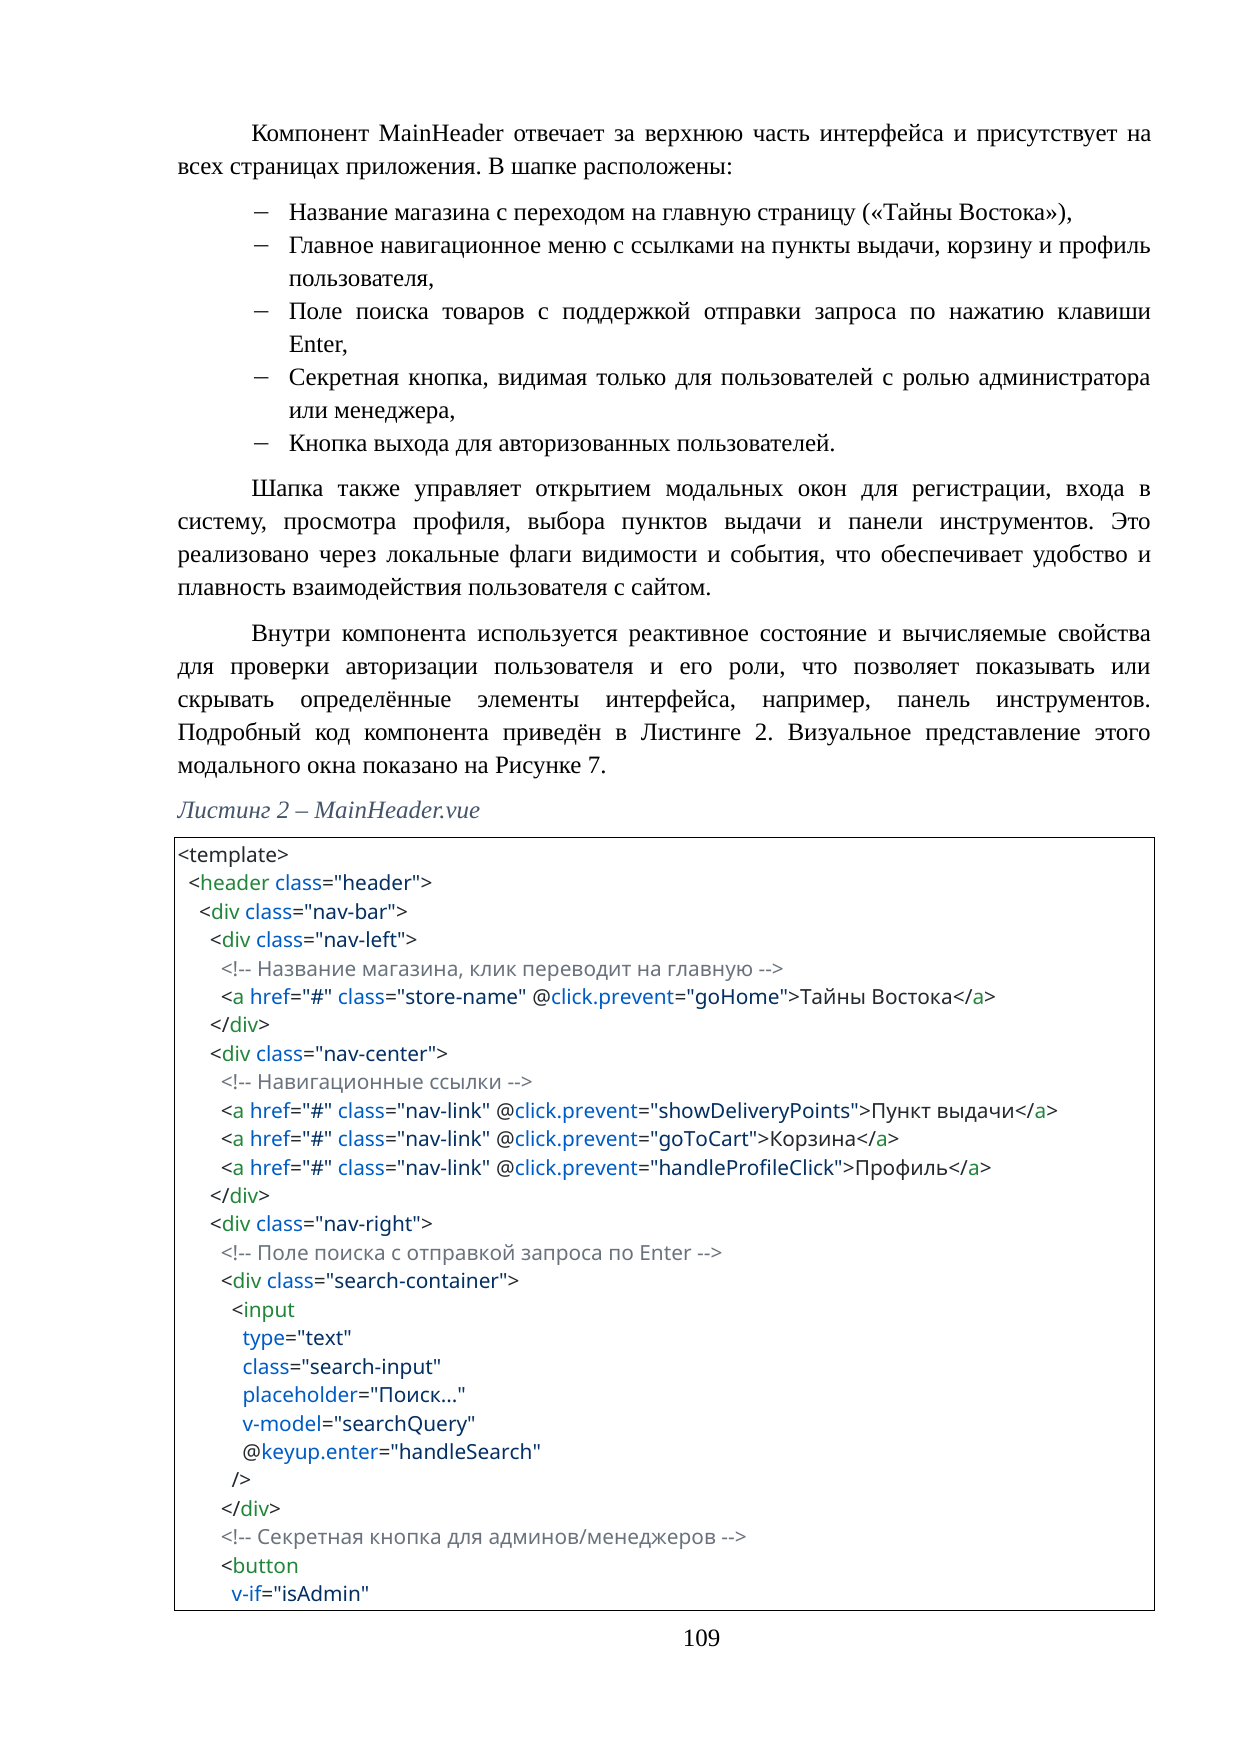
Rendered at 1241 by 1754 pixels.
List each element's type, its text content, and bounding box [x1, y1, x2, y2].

text class="search-input" [177, 1352, 1152, 1380]
text <!-- Название магазина, клик переводит на главную --> [177, 954, 1152, 982]
text Листинг 2 – MainHeader.vue [177, 796, 1152, 824]
text <header class="header"> [188, 868, 1152, 897]
text <input [177, 1295, 1152, 1323]
text Компонент MainHeader отвечает за верхнюю часть интерфейса и присутствует на всех страницах приложения. В шапке расположены: [177, 118, 1152, 180]
text </div> [177, 1011, 1152, 1039]
text </div> [177, 1494, 1152, 1522]
text <a href="#" class="nav-link" @click.prevent="handleProfileClick">Профиль</a> [177, 1153, 1152, 1181]
list Поле поиска товаров с поддержкой отправки запроса по нажатию клавиши Enter, [251, 296, 1152, 357]
text v-model="searchQuery" [177, 1409, 1152, 1437]
text <template> [175, 838, 1154, 868]
text <a href="#" class="nav-link" @click.prevent="goToCart">Корзина</a> [177, 1124, 1152, 1153]
text <div class="nav-bar"> [177, 897, 1152, 925]
text Внутри компонента используется реактивное состояние и вычисляемые свойства для проверки авторизации пользователя и его роли, что позволяет показывать или скрывать определённые элементы интерфейса, например, панель инструментов. Подробный код компонента приведён в Листинге 2. Визуальное представление этого модального окна показано на Рисунке 7. [177, 618, 1152, 779]
text type="text" [177, 1323, 1152, 1352]
text <a href="#" class="store-name" @click.prevent="goHome">Тайны Востока</a> [177, 982, 1152, 1011]
text <!-- Поле поиска с отправкой запроса по Enter --> [177, 1238, 1152, 1266]
text <div class="nav-left"> [177, 925, 1152, 954]
text <div class="nav-right"> [177, 1209, 1152, 1238]
text @keyup.enter="handleSearch" [177, 1437, 1152, 1466]
list Название магазина с переходом на главную страницу («Тайны Востока»), [251, 197, 1152, 225]
list Кнопка выхода для авторизованных пользователей. [251, 428, 1152, 457]
text v-if="isAdmin" [175, 1576, 1154, 1610]
text <button [177, 1551, 1152, 1576]
text <a href="#" class="nav-link" @click.prevent="showDeliveryPoints">Пункт выдачи</a> [177, 1096, 1152, 1124]
list Главное навигационное меню с ссылками на пункты выдачи, корзину и профиль пользователя, [251, 230, 1152, 291]
text <!-- Секретная кнопка для админов/менеджеров --> [177, 1522, 1152, 1551]
text <div class="nav-center"> [177, 1039, 1152, 1067]
text Шапка также управляет открытием модальных окон для регистрации, входа в систему, просмотра профиля, выбора пунктов выдачи и панели инструментов. Это реализовано через локальные флаги видимости и события, что обеспечивает удобство и плавность взаимодействия пользователя с сайтом. [177, 473, 1152, 601]
text <!-- Навигационные ссылки --> [177, 1067, 1152, 1096]
text </div> [177, 1181, 1152, 1209]
text /> [177, 1466, 1152, 1494]
list Секретная кнопка, видимая только для пользователей с ролью администратора или менеджера, [251, 362, 1152, 423]
text <div class="search-container"> [177, 1266, 1152, 1295]
text placeholder="Поиск..." [177, 1380, 1152, 1409]
